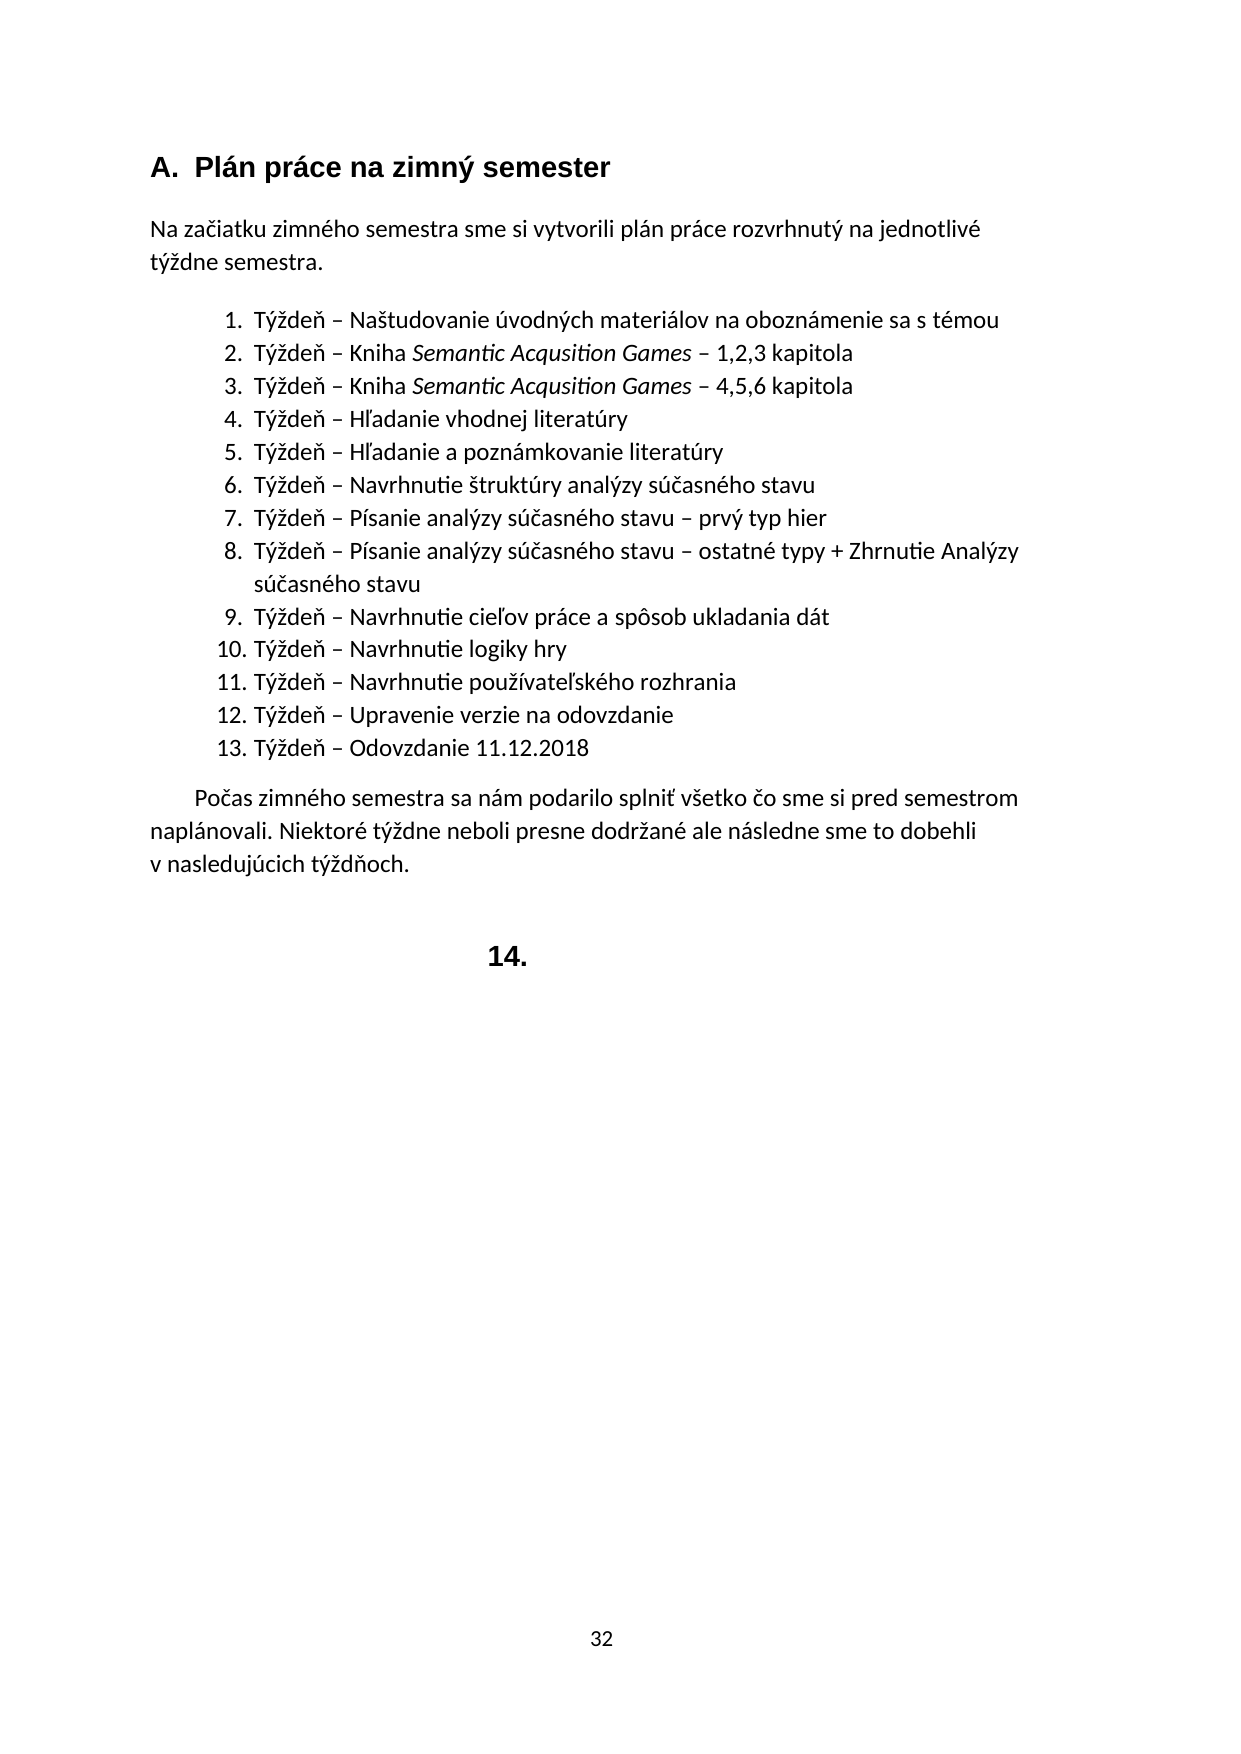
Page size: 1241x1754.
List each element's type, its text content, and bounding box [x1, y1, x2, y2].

list Týždeň – Navrhnutie cieľov práce a spôsob ukladania dát [224, 601, 1053, 631]
list Týždeň – Navrhnutie používateľského rozhrania [216, 666, 1053, 697]
list Týždeň – Písanie analýzy súčasného stavu – prvý typ hier [224, 502, 1053, 532]
list Týždeň – Hľadanie vhodnej literatúry [224, 403, 1053, 434]
list Plán práce na zimný semester [150, 150, 1053, 183]
list Týždeň – Navrhnutie logiky hry [216, 633, 1053, 664]
list Týždeň – Upravenie verzie na odovzdanie [216, 699, 1053, 730]
list Týždeň – Odovzdanie 11.12.2018 [216, 732, 1053, 763]
text Počas zimného semestra sa nám podarilo splniť všetko čo sme si pred semestrom naplánovali. Niektoré týždne neboli presne dodržané ale následne sme to dobehli v nasledujúcich týždňoch. [150, 782, 1053, 878]
list Týždeň – Kniha Semantic Acqusition Games – 4,5,6 kapitola [224, 370, 1053, 401]
list Týždeň – Navrhnutie štruktúry analýzy súčasného stavu [224, 469, 1053, 499]
list Týždeň – Naštudovanie úvodných materiálov na oboznámenie sa s témou [224, 304, 1053, 335]
list Týždeň – Hľadanie a poznámkovanie literatúry [224, 436, 1053, 467]
text Na začiatku zimného semestra sme si vytvorili plán práce rozvrhnutý na jednotlivé týždne semestra. [150, 213, 1053, 277]
list Týždeň – Kniha Semantic Acqusition Games – 1,2,3 kapitola [224, 337, 1053, 368]
list Týždeň – Písanie analýzy súčasného stavu – ostatné typy + Zhrnutie Analýzy súčasného stavu [224, 535, 1053, 598]
